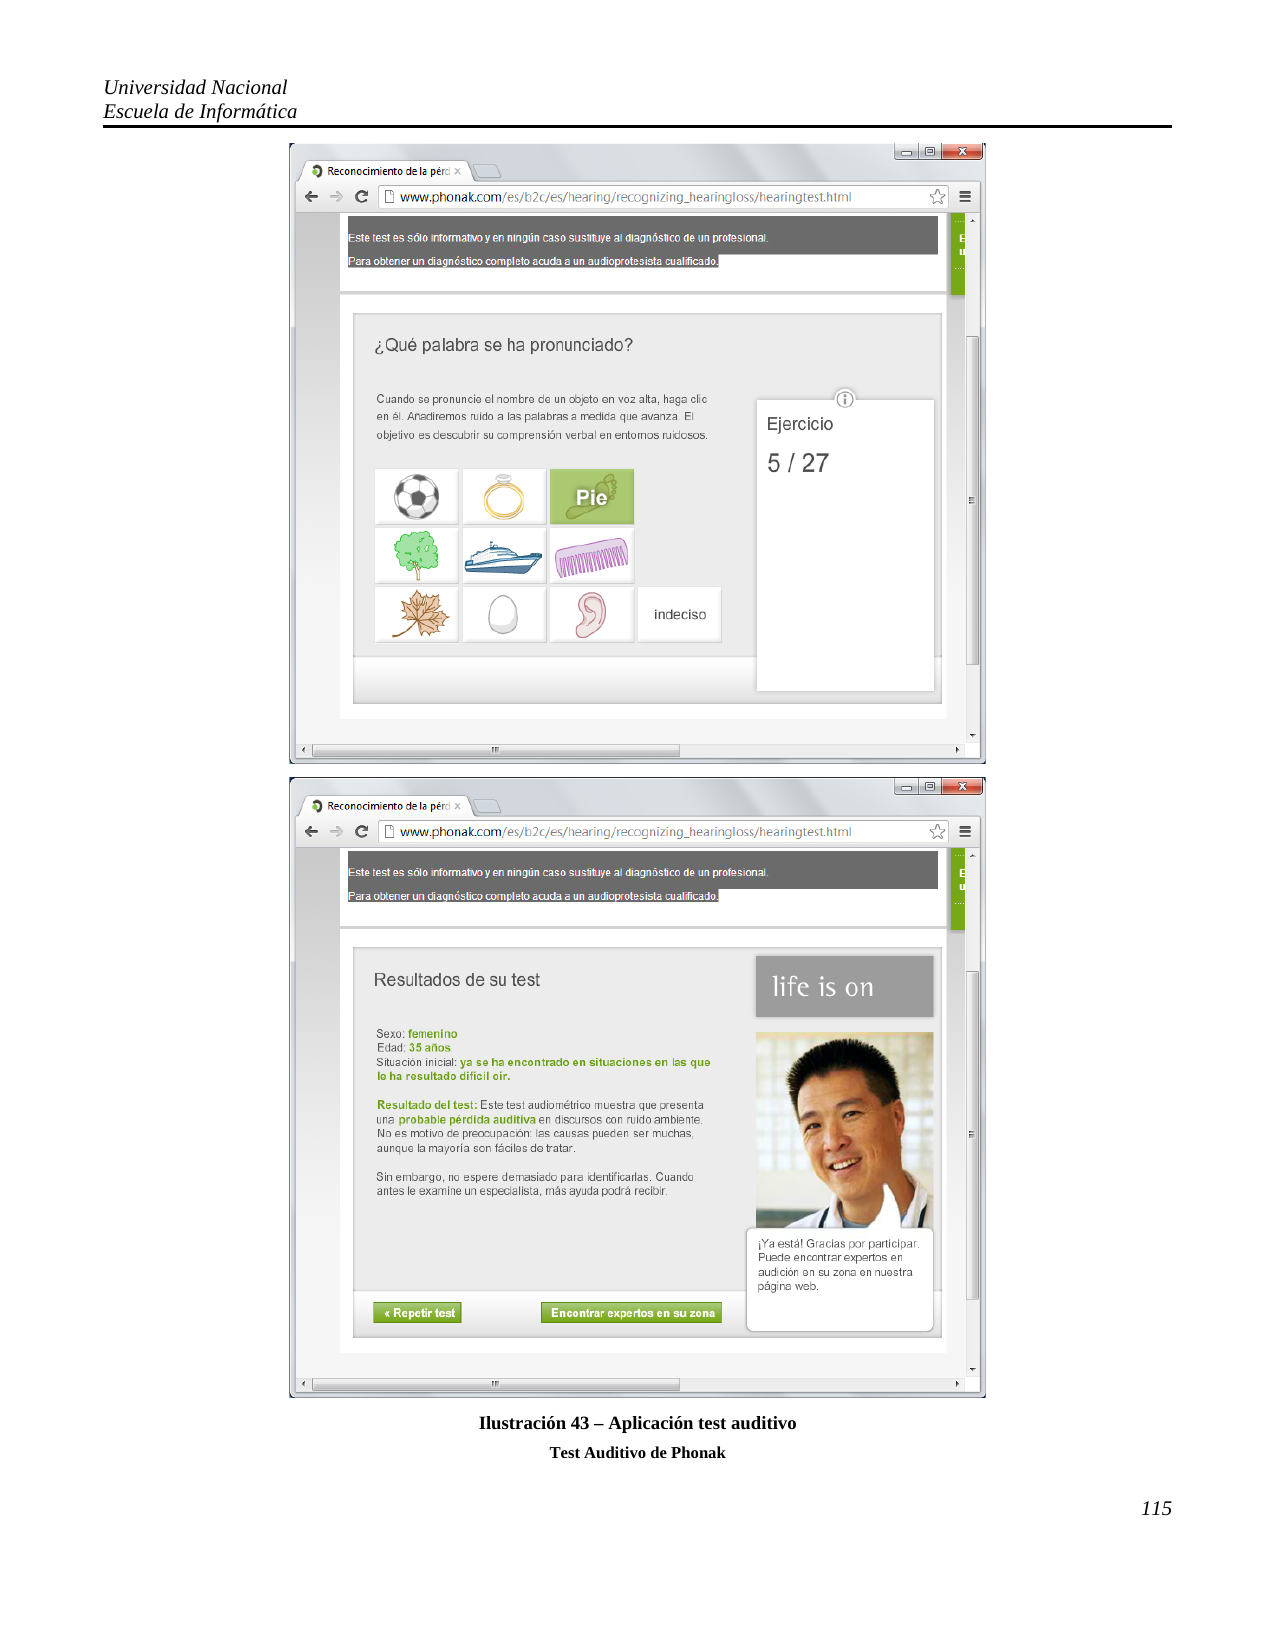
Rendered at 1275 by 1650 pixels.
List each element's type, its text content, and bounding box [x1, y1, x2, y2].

picture [289, 777, 986, 1398]
picture [289, 143, 986, 764]
